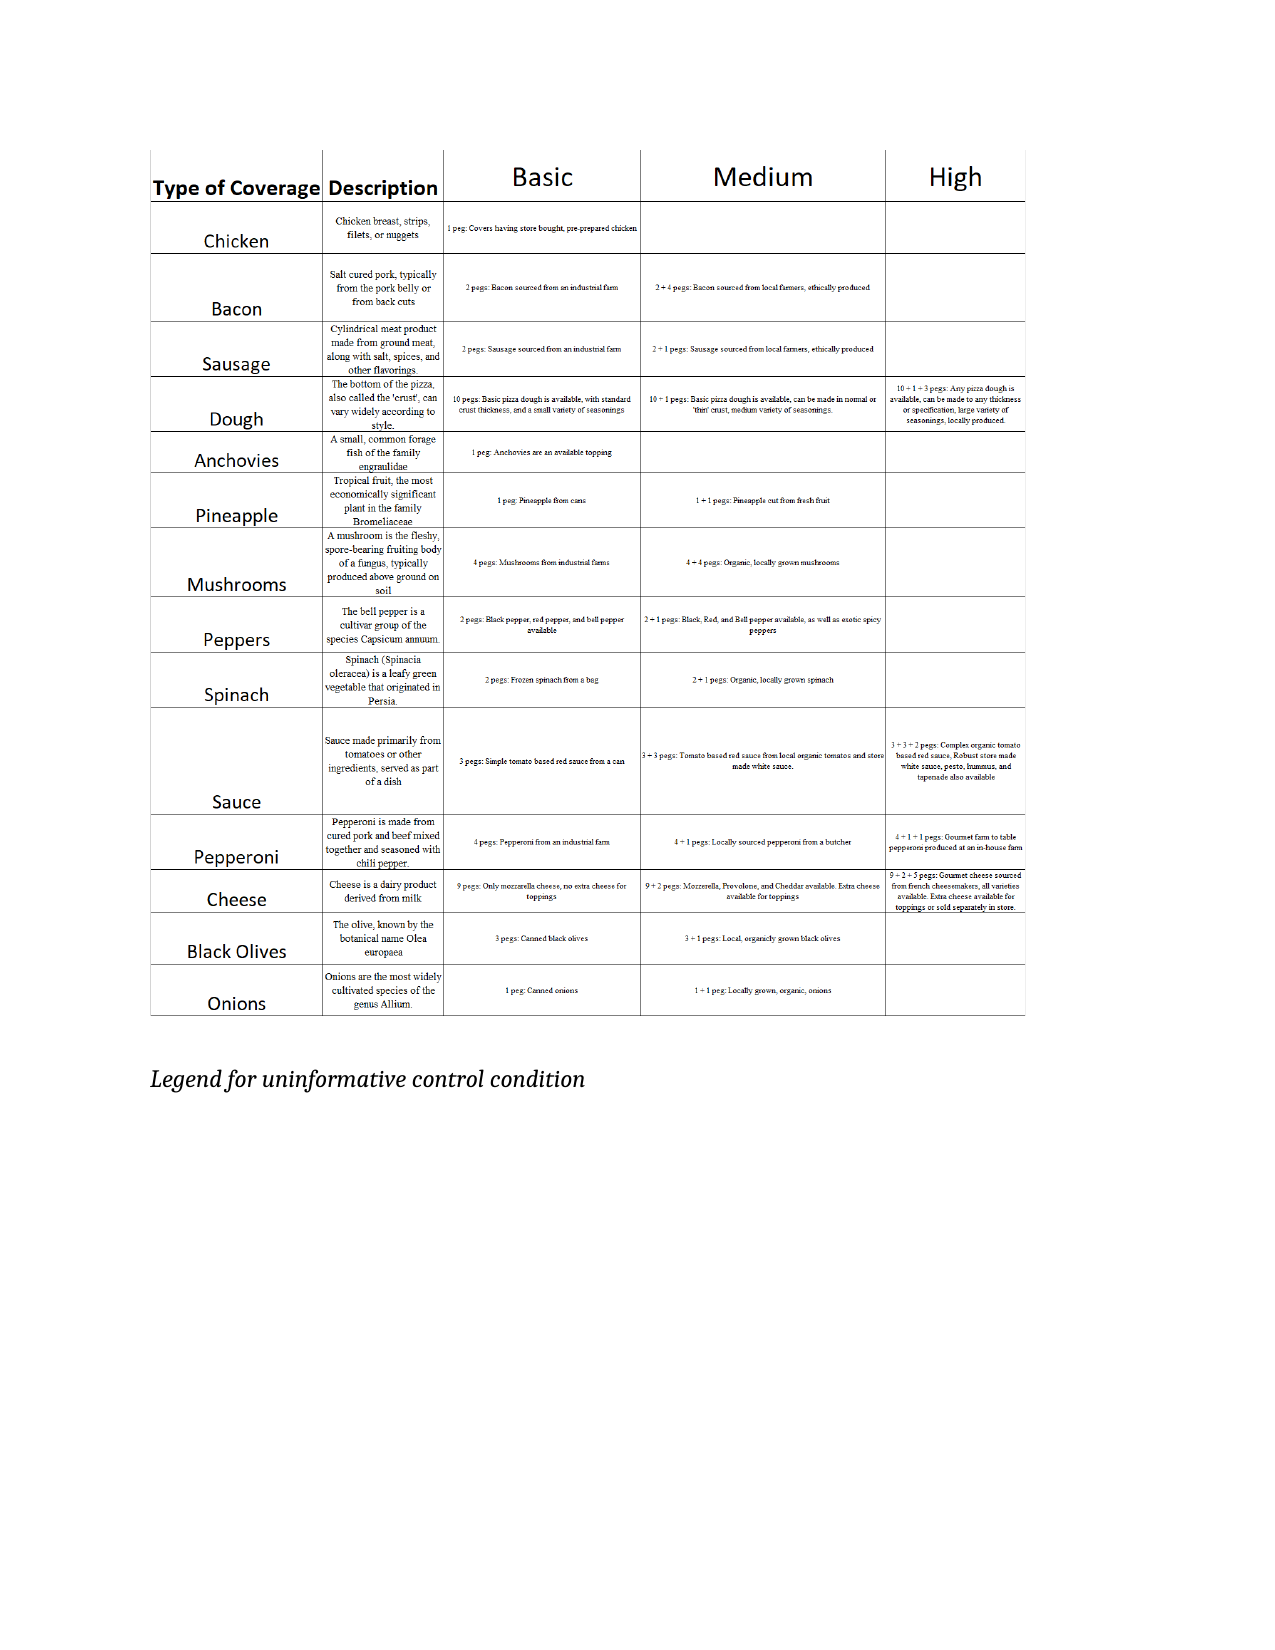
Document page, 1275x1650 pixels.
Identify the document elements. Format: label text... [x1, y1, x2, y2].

picture [150, 150, 1025, 1016]
text Legend for uninformative control condition [150, 1065, 1125, 1094]
